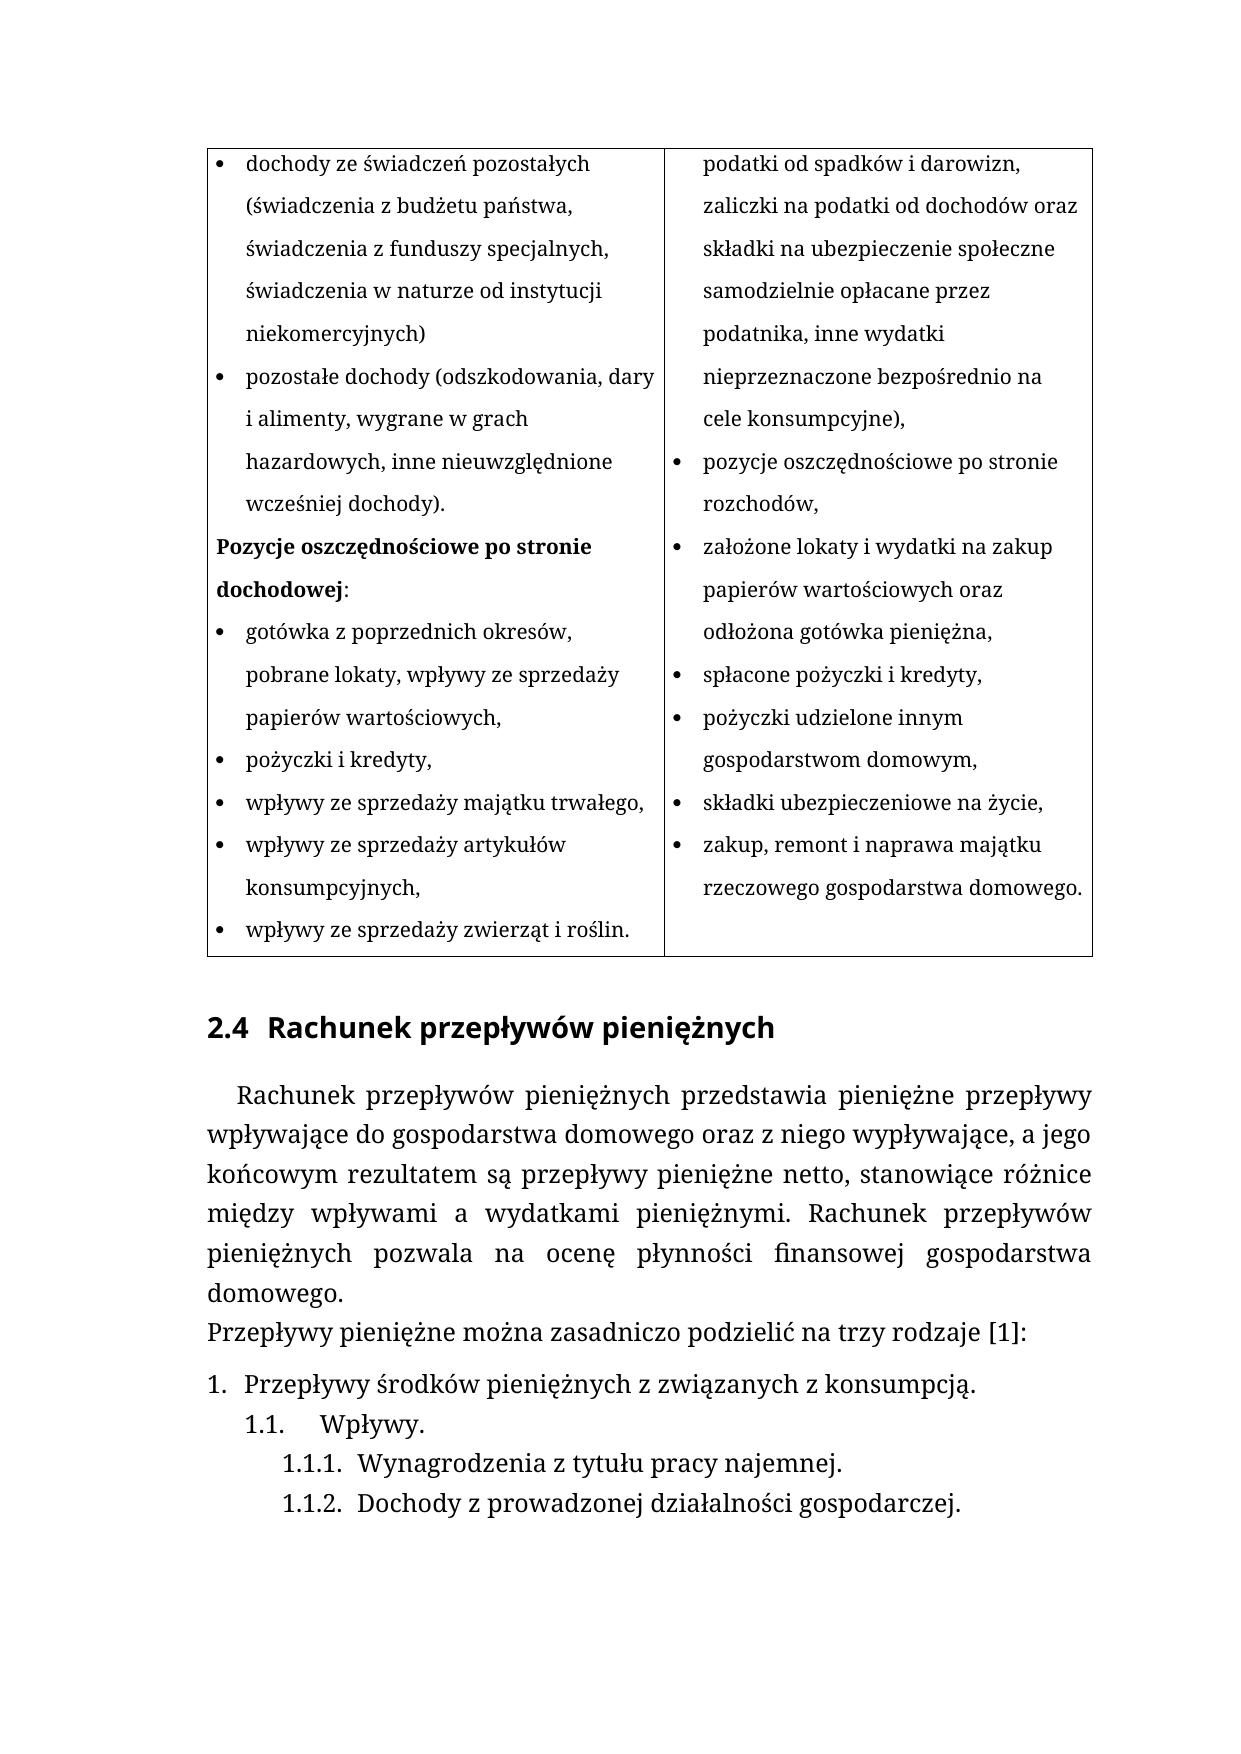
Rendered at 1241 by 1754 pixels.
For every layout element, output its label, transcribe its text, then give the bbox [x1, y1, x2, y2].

text Przepływy pieniężne można zasadniczo podzielić na trzy rodzaje: [207, 1309, 1092, 1349]
list Wpływy. [244, 1401, 1092, 1441]
text Rachunek przepływów pieniężnych przedstawia pieniężne przepływy wpływające do gospodarstwa domowego oraz z niego wypływające, a jego końcowym rezultatem są przepływy pieniężne netto, stanowiące różnice między wpływami a wydatkami pieniężnymi. Rachunek przepływów pieniężnych pozwala na ocenę płynności finansowej gospodarstwa domowego. [207, 1072, 1092, 1309]
list Dochody z prowadzonej działalności gospodarczej. [282, 1480, 1092, 1520]
list Wynagrodzenia z tytułu pracy najemnej. [282, 1441, 1092, 1480]
subtitle Rachunek przepływów pieniężnych [207, 1007, 1092, 1047]
list Przepływy środków pieniężnych z związanych z konsumpcją. [207, 1361, 1092, 1401]
